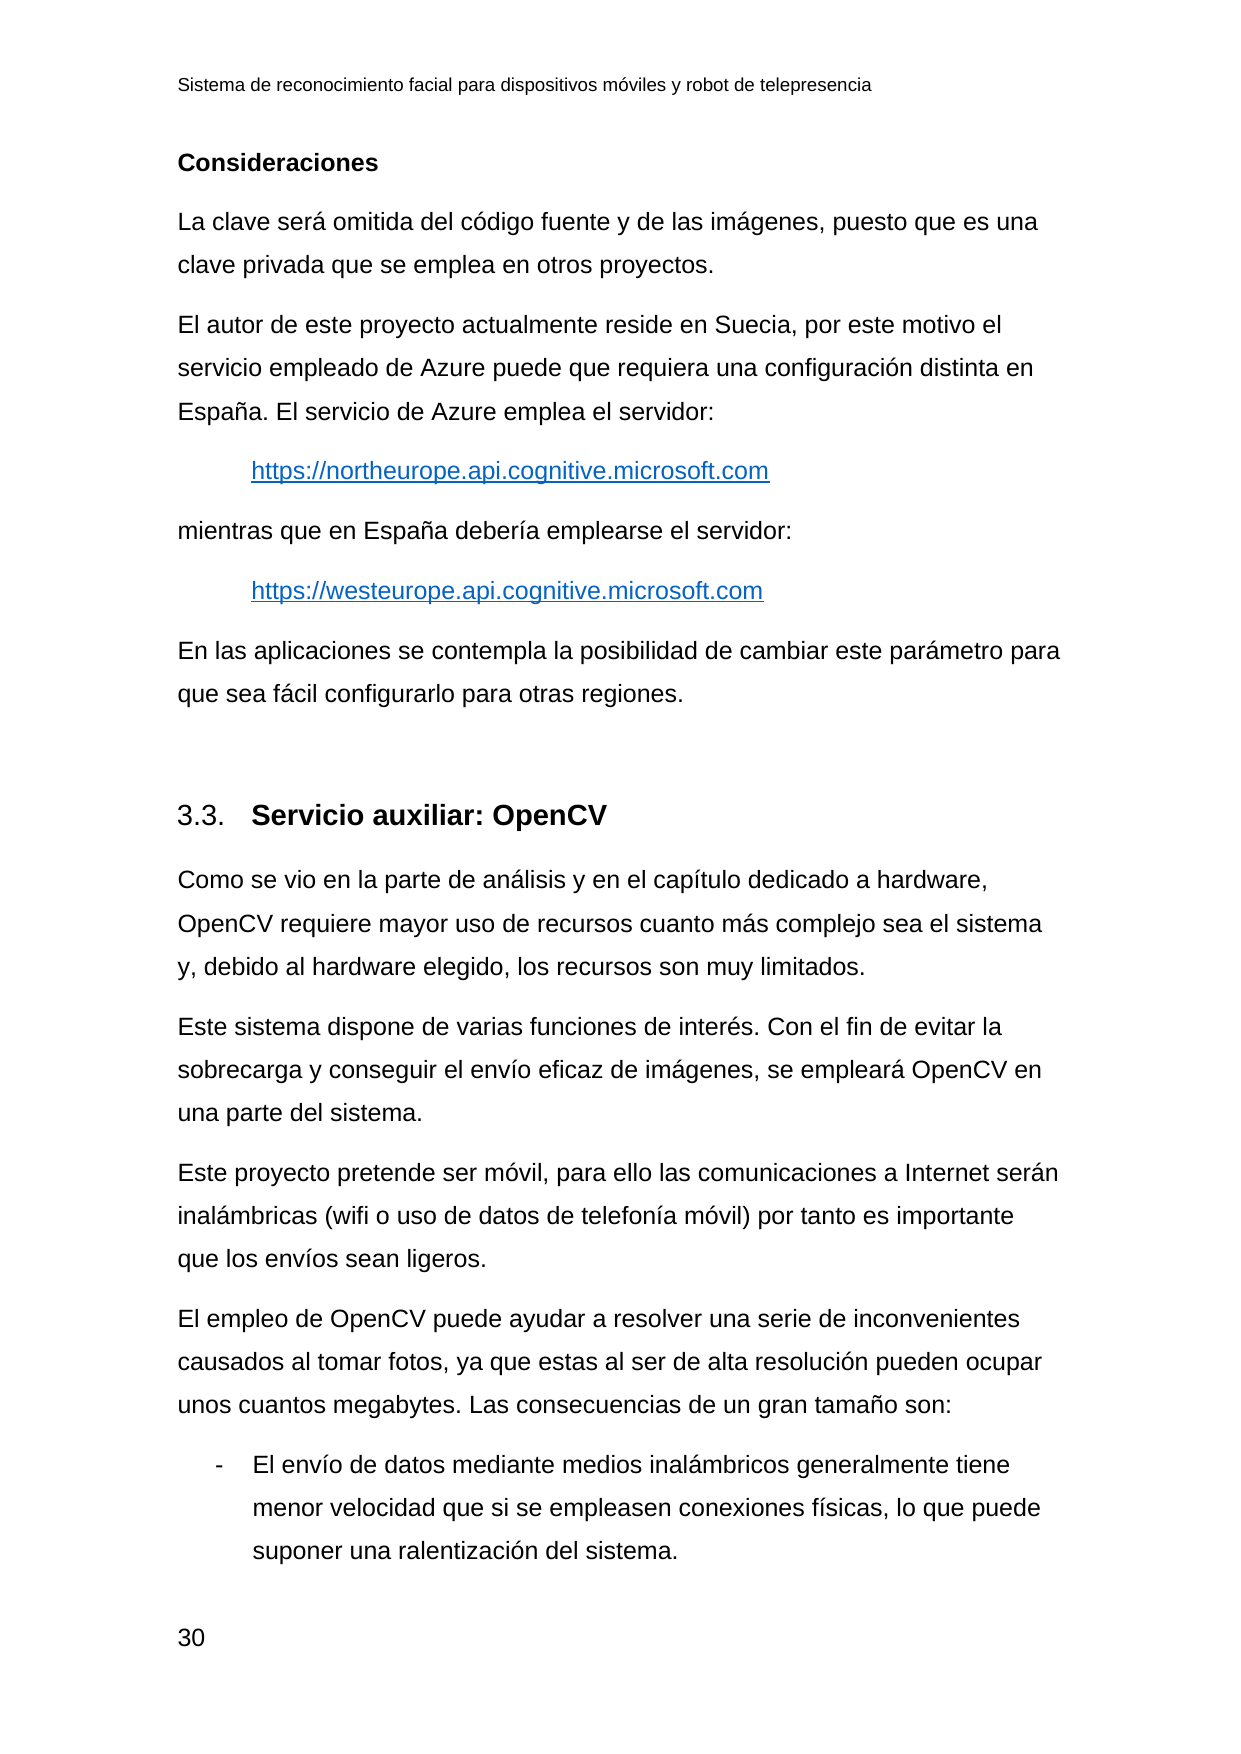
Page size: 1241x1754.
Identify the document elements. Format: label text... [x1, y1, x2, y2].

text Este sistema dispone de varias funciones de interés. Con el fin de evitar la sobrecarga y conseguir el envío eficaz de imágenes, se empleará OpenCV en una parte del sistema. [177, 1011, 1063, 1126]
text https://westeurope.api.cognitive.microsoft.com [177, 576, 1063, 605]
text https://northeurope.api.cognitive.microsoft.com [251, 456, 1063, 485]
text El autor de este proyecto actualmente reside en Suecia, por este motivo el servicio empleado de Azure puede que requiera una configuración distinta en España. El servicio de Azure emplea el servidor: [177, 310, 1063, 425]
text Este proyecto pretende ser móvil, para ello las comunicaciones a Internet serán inalámbricas (wifi o uso de datos de telefonía móvil) por tanto es importante que los envíos sean ligeros. [177, 1157, 1063, 1272]
list El envío de datos mediante medios inalámbricos generalmente tiene menor velocidad que si se empleasen conexiones físicas, lo que puede suponer una ralentización del sistema. [215, 1449, 1063, 1564]
text Consideraciones [177, 148, 1063, 176]
text Servicio auxiliar: OpenCV [177, 798, 1063, 832]
text mientras que en España debería emplearse el servidor: [177, 516, 1063, 545]
text Como se vio en la parte de análisis y en el capítulo dedicado a hardware, OpenCV requiere mayor uso de recursos cuanto más complejo sea el sistema y, debido al hardware elegido, los recursos son muy limitados. [177, 865, 1063, 980]
text El empleo de OpenCV puede ayudar a resolver una serie de inconvenientes causados al tomar fotos, ya que estas al ser de alta resolución pueden ocupar unos cuantos megabytes. Las consecuencias de un gran tamaño son: [177, 1303, 1063, 1418]
text En las aplicaciones se contempla la posibilidad de cambiar este parámetro para que sea fácil configurarlo para otras regiones. [177, 636, 1063, 708]
text La clave será omitida del código fuente y de las imágenes, puesto que es una clave privada que se emplea en otros proyectos. [177, 207, 1063, 279]
